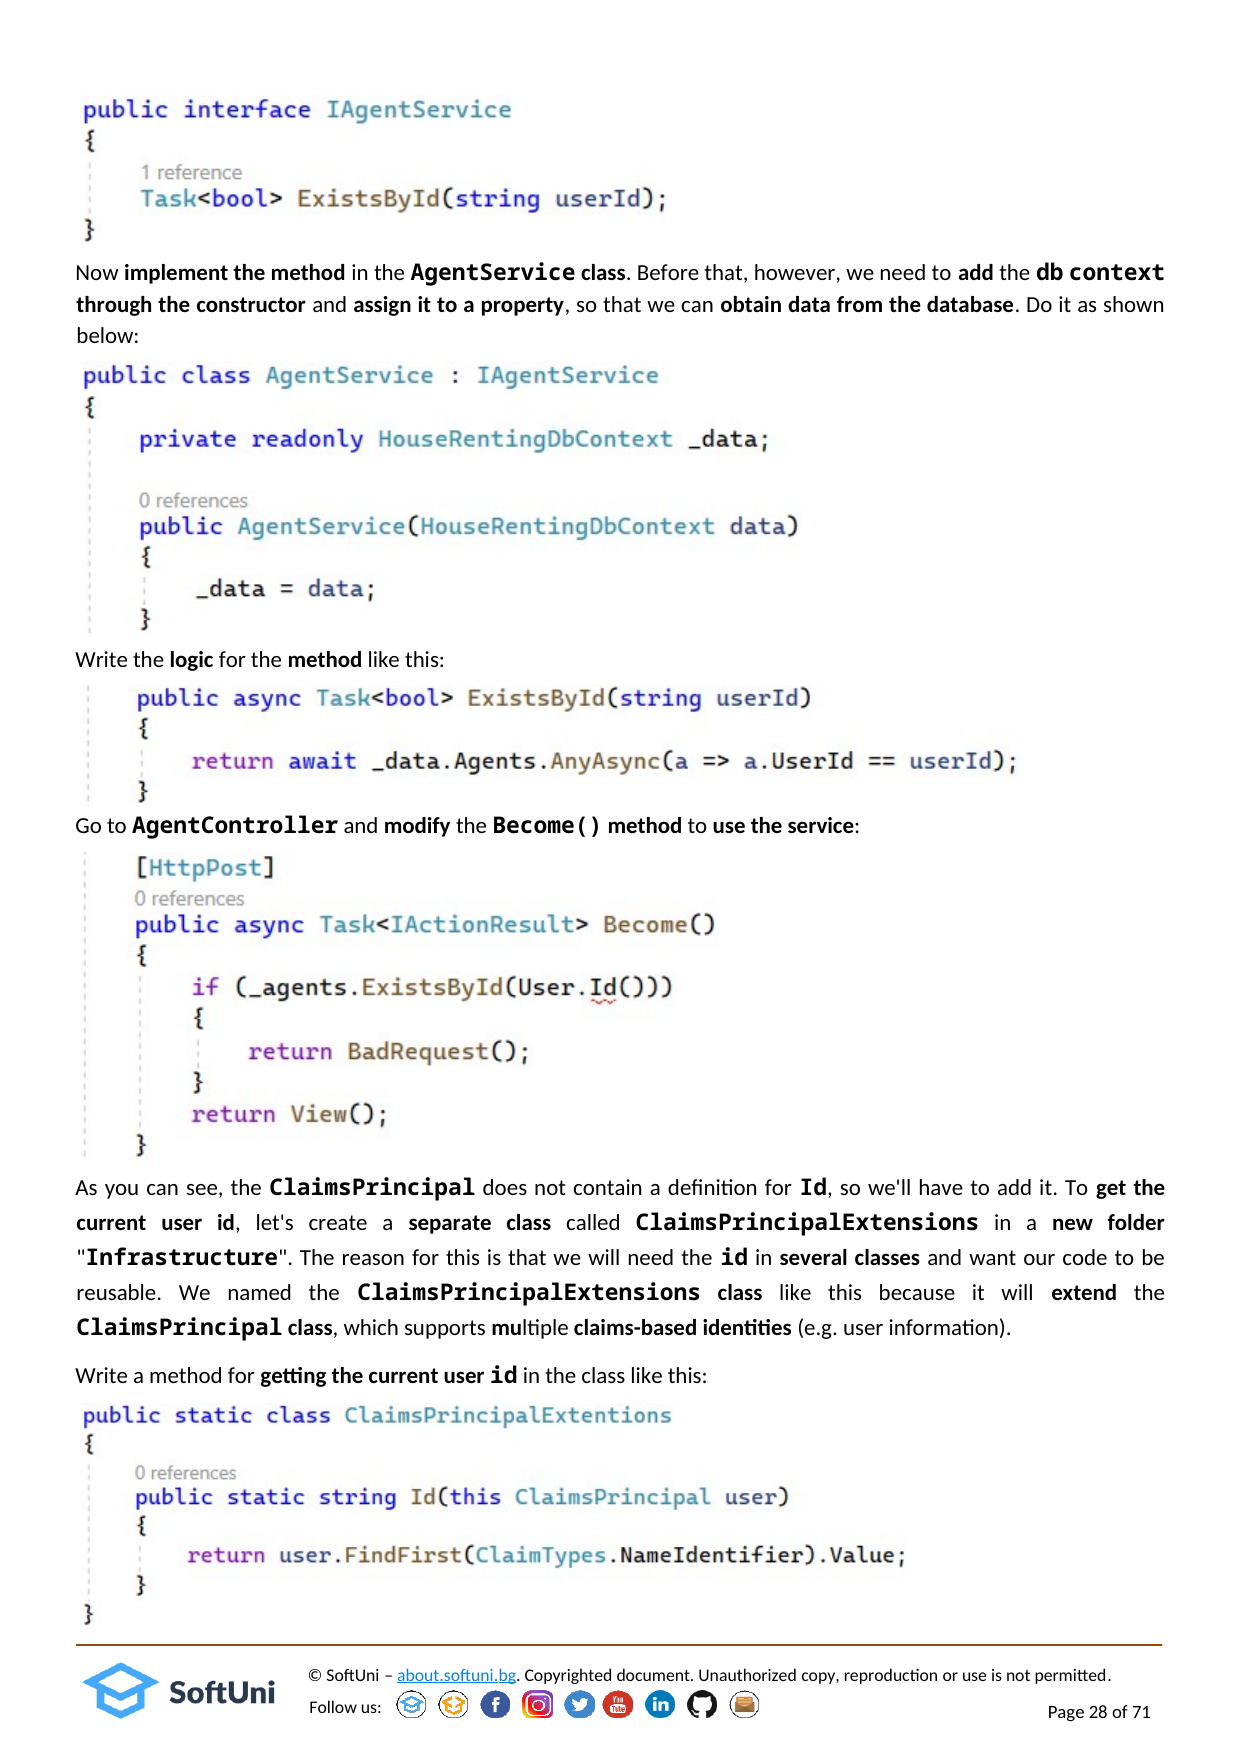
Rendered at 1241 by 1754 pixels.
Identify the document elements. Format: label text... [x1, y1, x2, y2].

picture [564, 1690, 595, 1718]
picture [602, 1690, 633, 1718]
picture [438, 1690, 468, 1718]
picture [79, 95, 670, 246]
text Write a method for getting the current user id in the class like this: [75, 1359, 1165, 1391]
picture [396, 1690, 426, 1718]
picture [687, 1690, 717, 1718]
text Write the logic for the method like this: [75, 645, 1165, 673]
text As you can see, the ClaimsPrincipal does not contain a definition for Id, so we'll have to add it. To get the current user id, let's create a separate class called ClaimsPrincipalExtensions in a new folder "Infrastructure". The reason for this is that we will need the id in several classes and want our code to be reusable. We named the ClaimsPrincipalExtensions class like this because it will extend the ClaimsPrincipal class, which supports multiple claims-based identities (e.g. user information). [75, 1171, 1165, 1342]
picture [522, 1690, 553, 1718]
picture [480, 1690, 510, 1718]
picture [645, 1710, 653, 1718]
picture [659, 1702, 668, 1710]
picture [82, 685, 1020, 807]
picture [79, 1403, 908, 1629]
picture [75, 1656, 281, 1724]
picture [666, 1690, 675, 1697]
picture [79, 361, 803, 635]
picture [80, 852, 720, 1161]
picture [645, 1690, 654, 1699]
text Go to AgentController and modify the Become() method to use the service: [75, 809, 1165, 840]
picture [668, 1711, 675, 1718]
text Now implement the method in the AgentService class. Before that, however, we need to add the db context through the constructor and assign it to a property, so that we can obtain data from the database. Do it as shown below: [75, 256, 1165, 350]
picture [729, 1690, 759, 1718]
